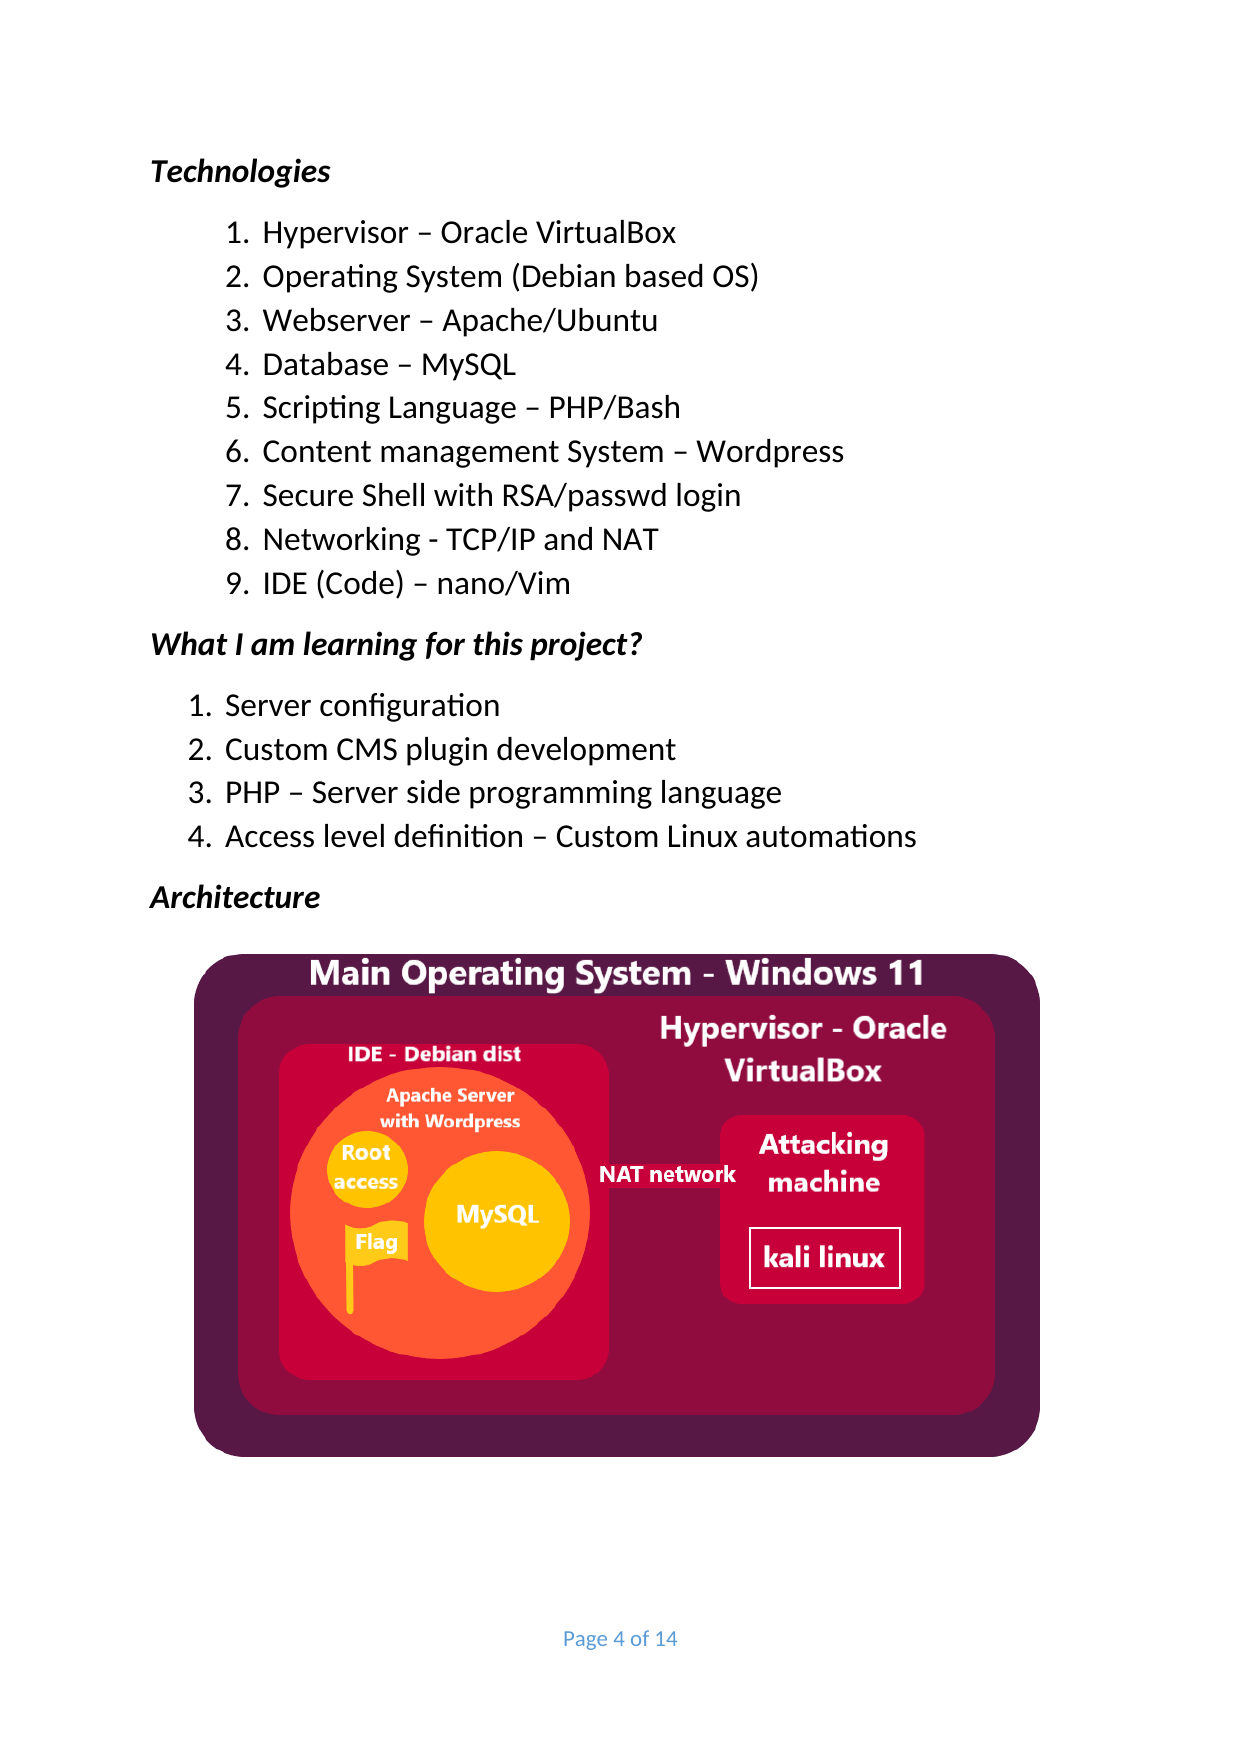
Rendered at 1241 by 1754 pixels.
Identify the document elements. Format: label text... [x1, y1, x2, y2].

list Hypervisor – Oracle VirtualBox [225, 211, 1090, 251]
list Server configuration [187, 683, 1090, 724]
text What I am learning for this project? [150, 623, 1090, 664]
list Access level definition – Custom Linux automations [187, 815, 1090, 856]
text Architecture [150, 876, 1090, 918]
list IDE (Code) – nano/Vim [225, 562, 1090, 603]
list Scripting Language – PHP/Bash [225, 386, 1090, 427]
picture [150, 918, 1091, 1487]
list Content management System – Wordpress [225, 430, 1090, 471]
list Operating System (Debian based OS) [225, 254, 1090, 295]
text Technologies [150, 150, 1090, 191]
list Webserver – Apache/Ubuntu [225, 298, 1090, 339]
list PHP – Server side programming language [187, 771, 1090, 812]
list Database – MySQL [225, 342, 1090, 383]
list Secure Shell with RSA/passwd login [225, 474, 1090, 515]
list Networking - TCP/IP and NAT [225, 518, 1090, 559]
list Custom CMS plugin development [187, 727, 1090, 768]
